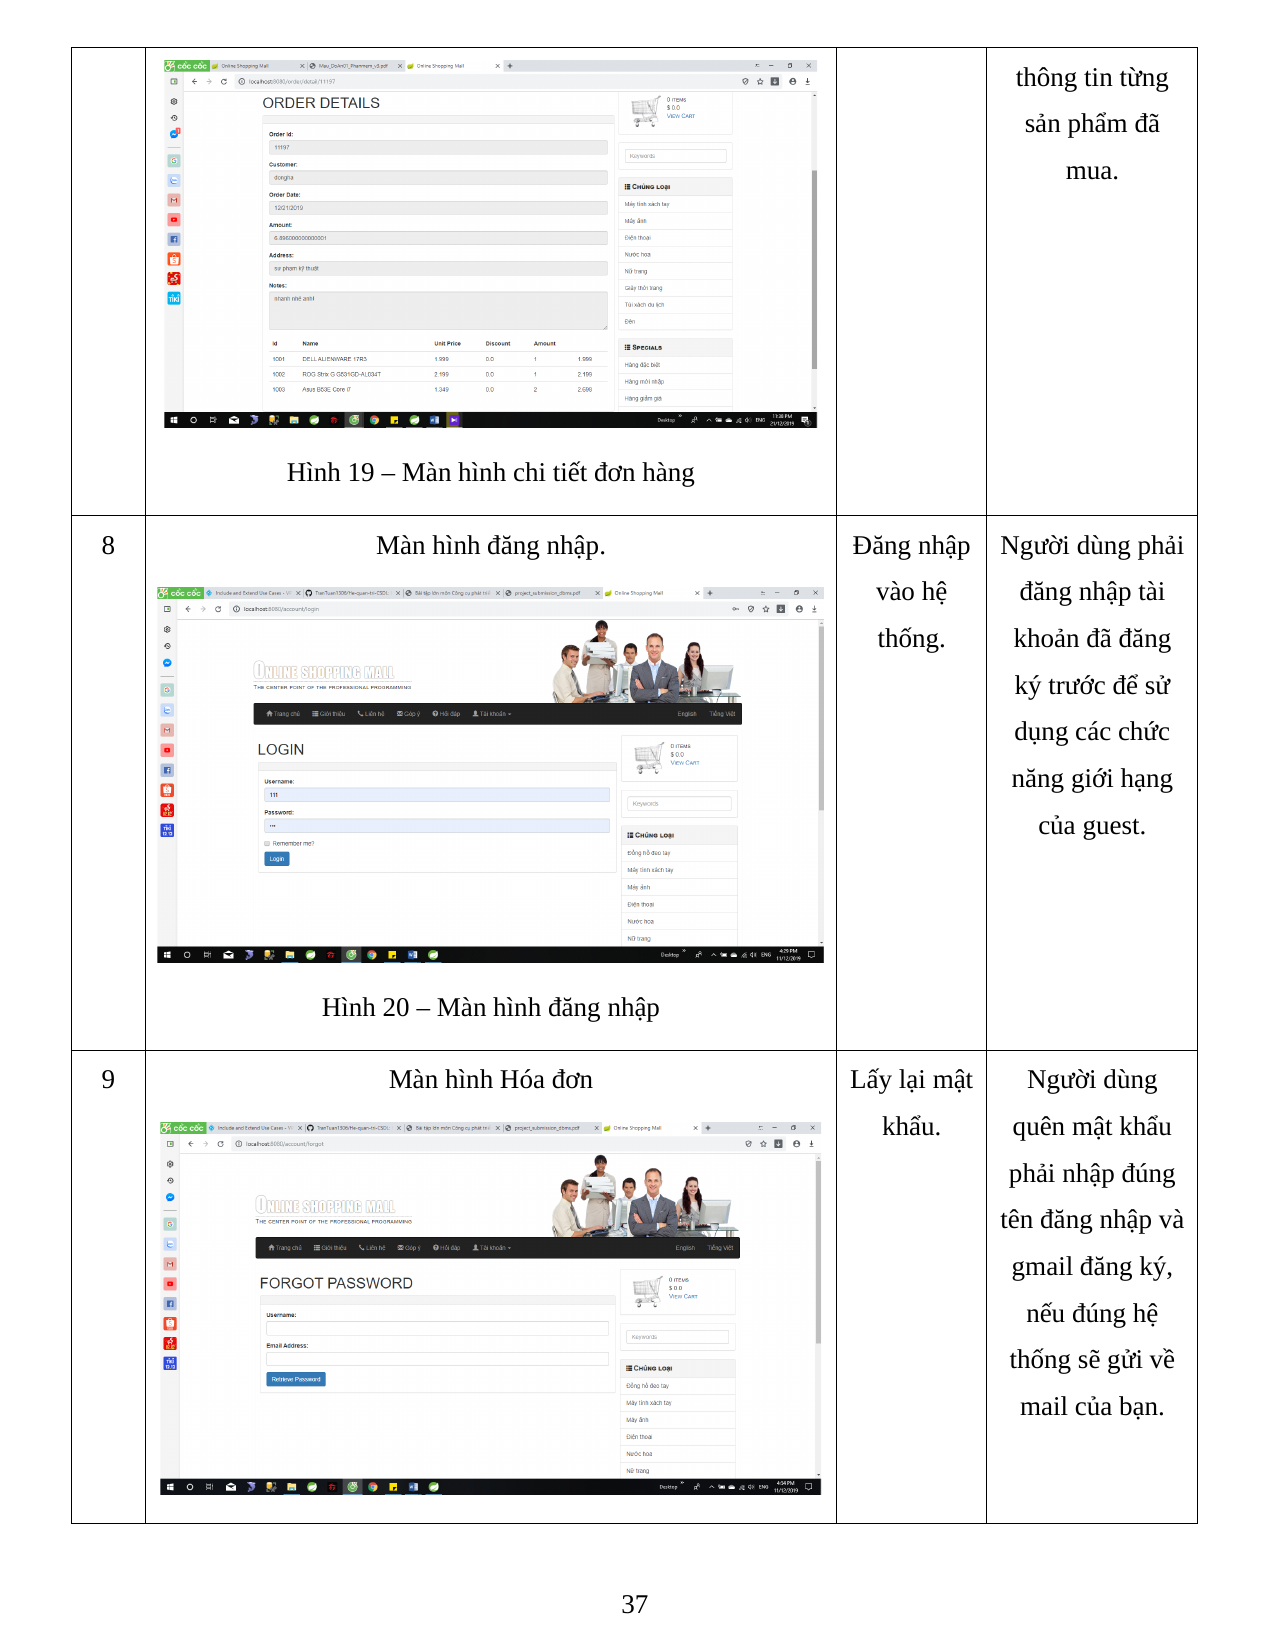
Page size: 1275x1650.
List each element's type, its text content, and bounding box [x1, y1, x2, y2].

table_cell Người dùng phải đăng nhập tài khoản đã đăng ký trước để sử dụng các chức năng giới hạng của guest. [987, 516, 1197, 1050]
picture [160, 1122, 822, 1495]
table_cell 7 [72, 48, 145, 515]
picture [157, 587, 824, 963]
picture [164, 60, 818, 428]
table_cell Đăng nhập vào hệ thống. [837, 516, 986, 1050]
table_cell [987, 48, 1197, 515]
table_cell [146, 48, 836, 515]
table_cell 8 [72, 516, 145, 1050]
table_cell 9 [72, 1051, 145, 1523]
table_cell Lấy lại mật khẩu. [837, 1051, 986, 1523]
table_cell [146, 1051, 836, 1523]
table_cell Màn hình đăng nhập. Hình 20 – Màn hình đăng nhập [146, 516, 836, 1050]
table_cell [837, 48, 986, 515]
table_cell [987, 1051, 1197, 1523]
